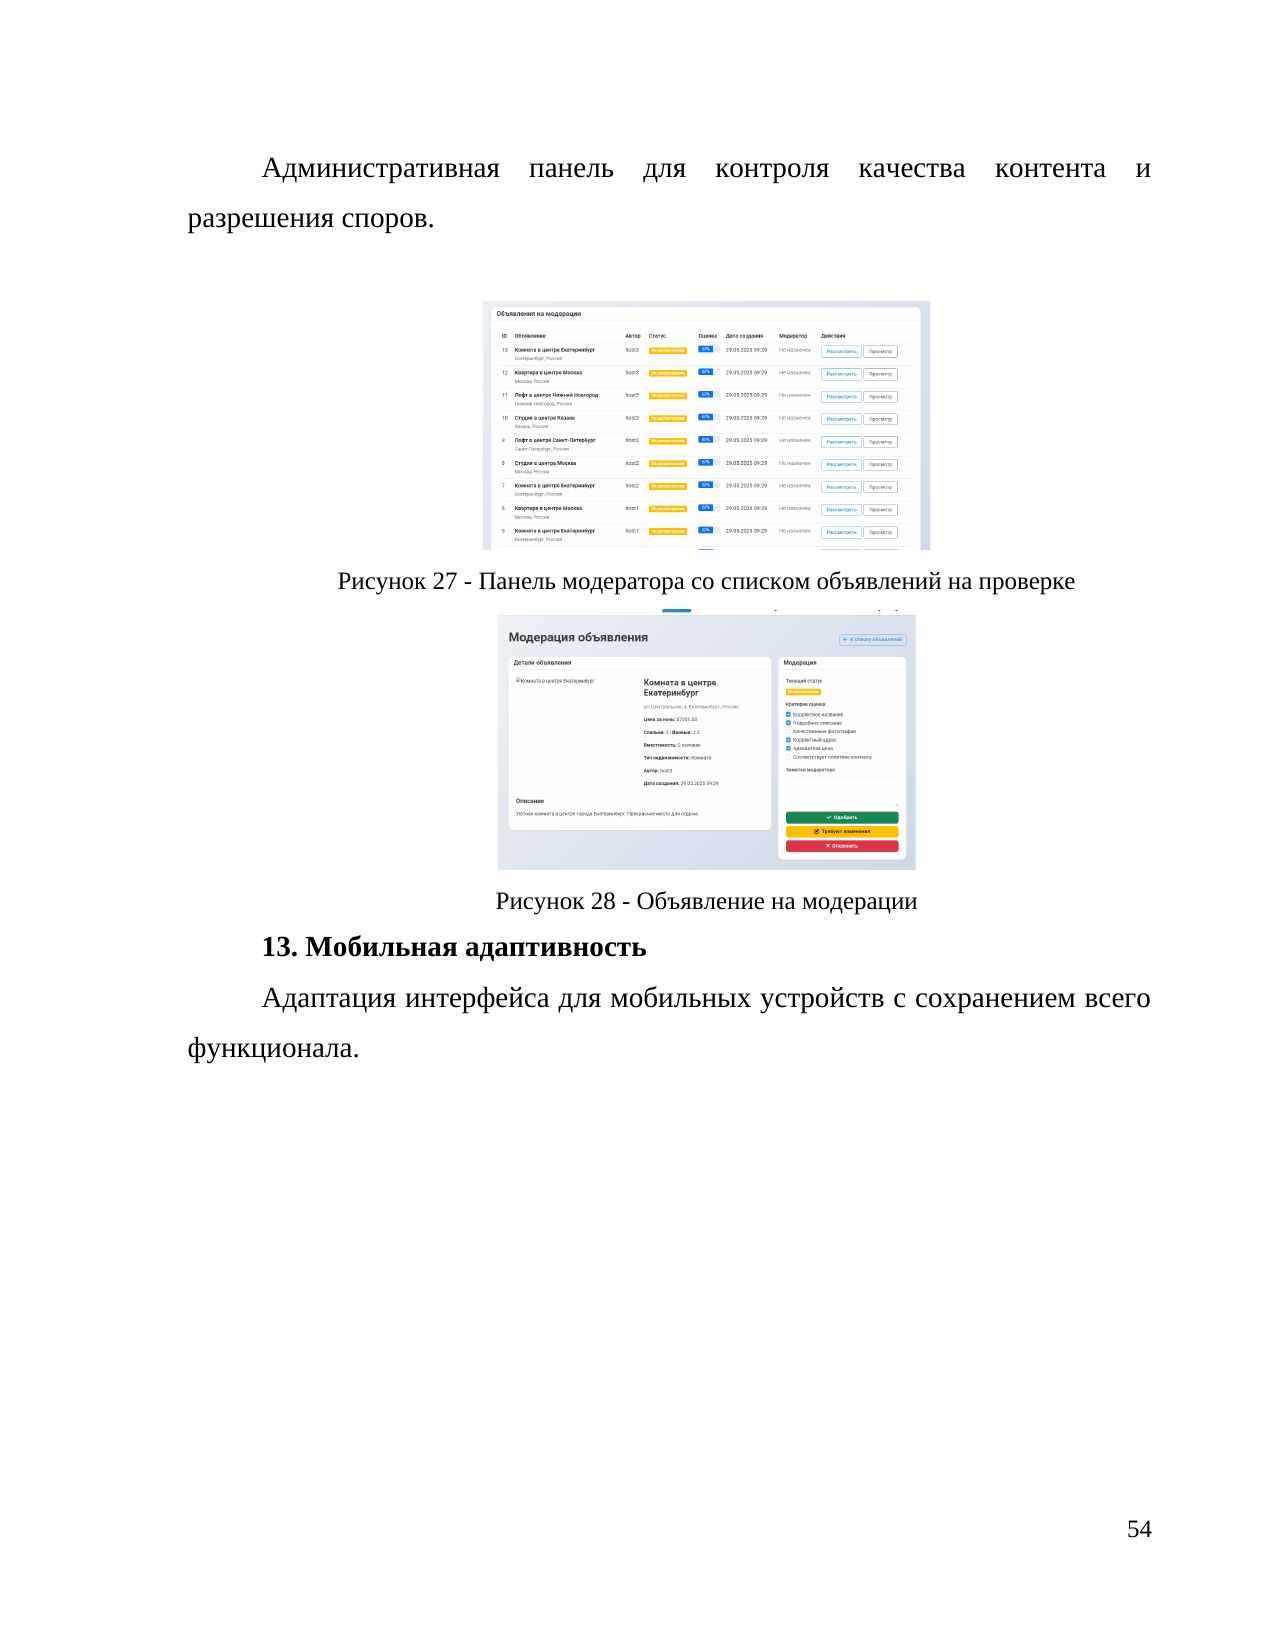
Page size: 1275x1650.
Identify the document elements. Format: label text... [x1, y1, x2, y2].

picture [497, 609, 916, 870]
text Рисунок 28 - Объявление на модерации [187, 886, 1152, 915]
text Адаптация интерфейса для мобильных устройств с сохранением всего функционала. [187, 980, 1152, 1064]
text Рисунок 27 - Панель модератора со списком объявлений на проверке [187, 566, 1152, 595]
text 13. Мобильная адаптивность [187, 929, 1152, 963]
text Административная панель для контроля качества контента и разрешения споров. [187, 150, 1152, 234]
picture [482, 301, 931, 550]
